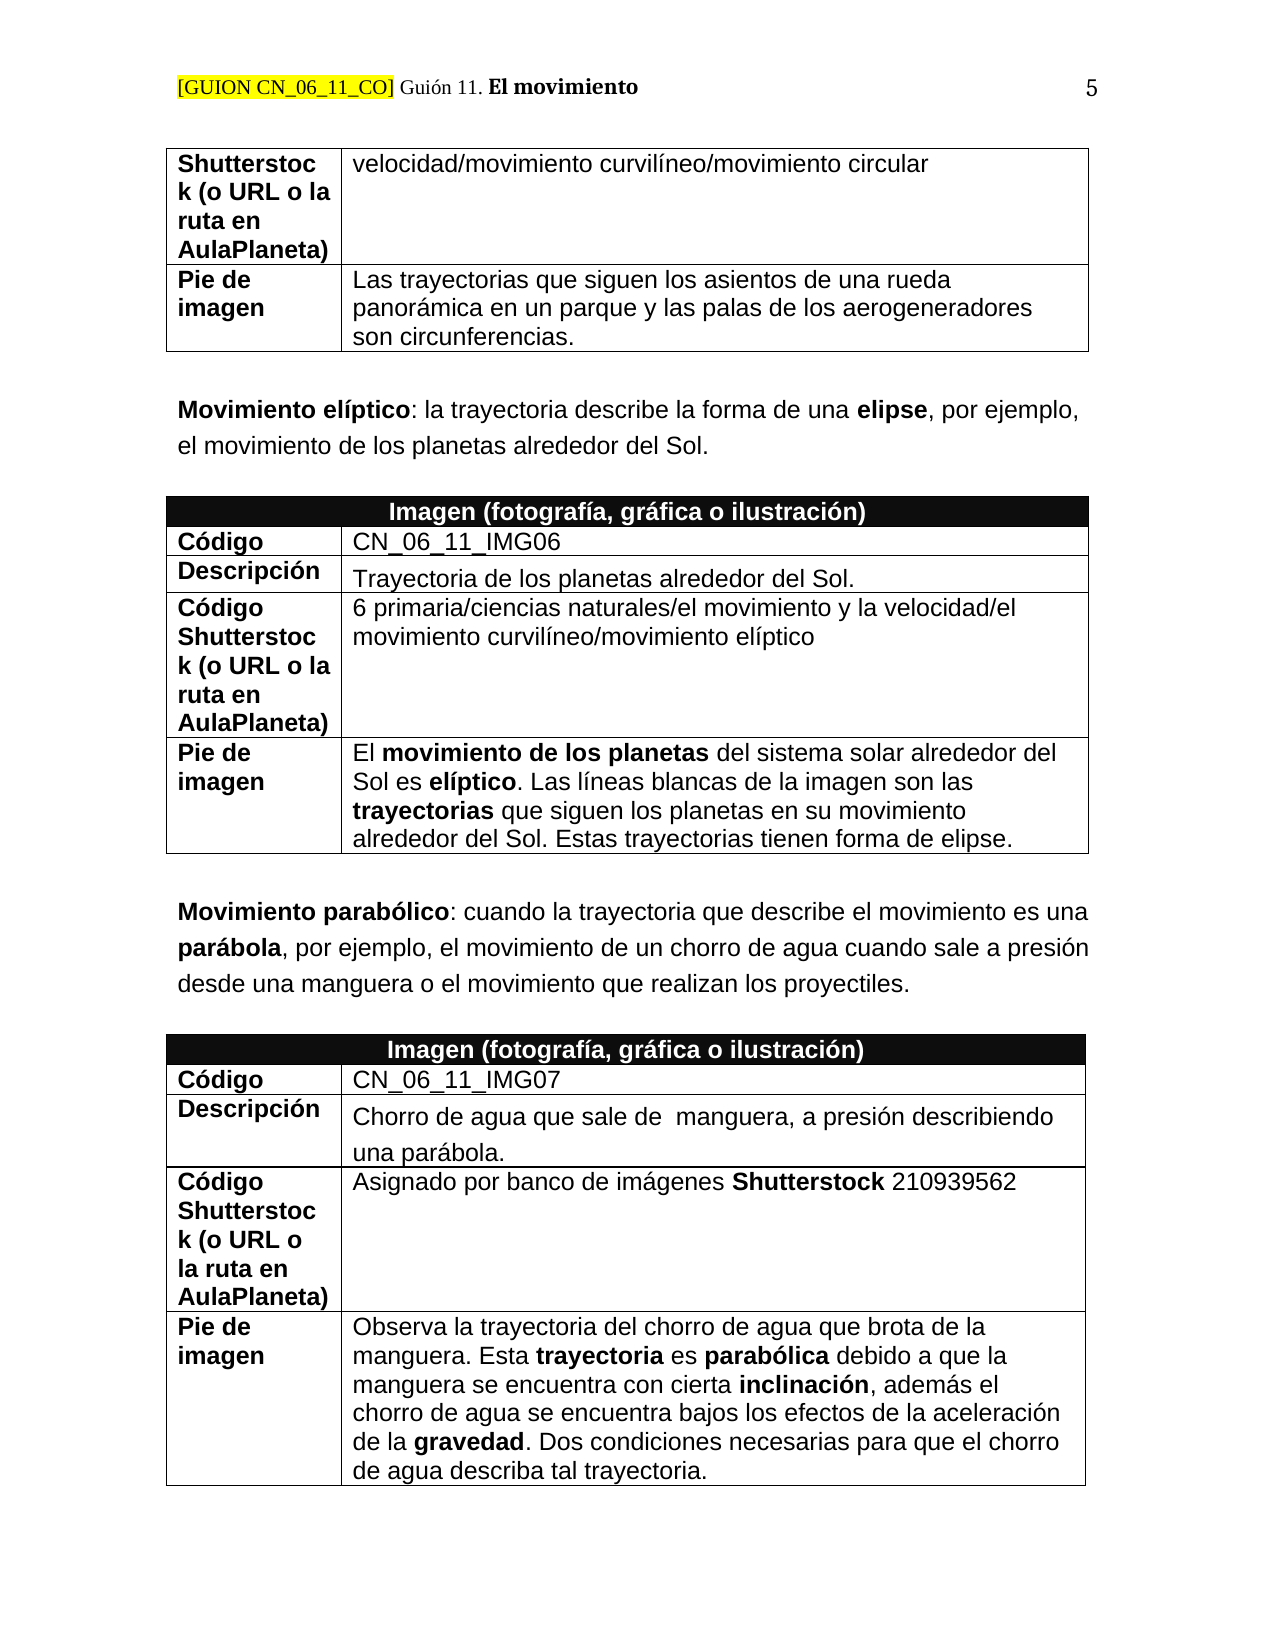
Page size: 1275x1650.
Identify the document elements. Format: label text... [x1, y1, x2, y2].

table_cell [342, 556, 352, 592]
text Movimiento parabólico: cuando la trayectoria que describe el movimiento es una parábola, por ejemplo, el movimiento de un chorro de agua cuando sale a presión desde una manguera o el movimiento que realizan los proyectiles. [177, 890, 1098, 998]
table_cell Pie de imagen [167, 265, 341, 351]
table_cell Código Shutterstock (o URL o la ruta en AulaPlaneta) [167, 593, 341, 737]
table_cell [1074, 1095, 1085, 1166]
table_header Imagen (fotografía, gráfica o ilustración) [167, 497, 1088, 526]
table_cell Descripción [167, 1095, 341, 1166]
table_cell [342, 149, 1088, 264]
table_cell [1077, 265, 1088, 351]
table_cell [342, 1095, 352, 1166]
table_cell Asignado por banco de imágenes Shutterstock 210939562 [342, 1168, 1085, 1311]
table_cell Pie de imagen [167, 738, 341, 853]
text Movimiento elíptico: la trayectoria describe la forma de una elipse, por ejemplo, el movimiento de los planetas alrededor del Sol. [177, 388, 1098, 460]
table_cell Código [167, 1065, 341, 1093]
table_cell 6 primaria/ciencias naturales/el movimiento y la velocidad/el movimiento curvilíneo/movimiento elíptico [342, 593, 1088, 737]
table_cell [167, 149, 341, 264]
table_cell El movimiento de los planetas del sistema solar alrededor del Sol es elíptico. Las líneas blancas de la imagen son las trayectorias que siguen los planetas en su movimiento alrededor del Sol. Estas trayectorias tienen forma de elipse. [342, 738, 1088, 853]
table_cell CN_06_11_IMG06 [342, 527, 1088, 555]
table_cell Observa la trayectoria del chorro de agua que brota de la manguera. Esta trayectoria es parabólica debido a que la manguera se encuentra con cierta inclinación, además el chorro de agua se encuentra bajos los efectos de la aceleración de la gravedad. Dos condiciones necesarias para que el chorro de agua describa tal trayectoria. [342, 1312, 1085, 1485]
table_cell Pie de imagen [167, 1312, 341, 1485]
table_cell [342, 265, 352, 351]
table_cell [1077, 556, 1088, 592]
table_cell Código Shutterstock (o URL o la ruta en AulaPlaneta) [167, 1168, 341, 1311]
table_cell CN_06_11_IMG07 [342, 1065, 1085, 1093]
table_cell Código [167, 527, 341, 555]
table_header Imagen (fotografía, gráfica o ilustración) [167, 1035, 1085, 1064]
table_cell Descripción [167, 556, 341, 592]
